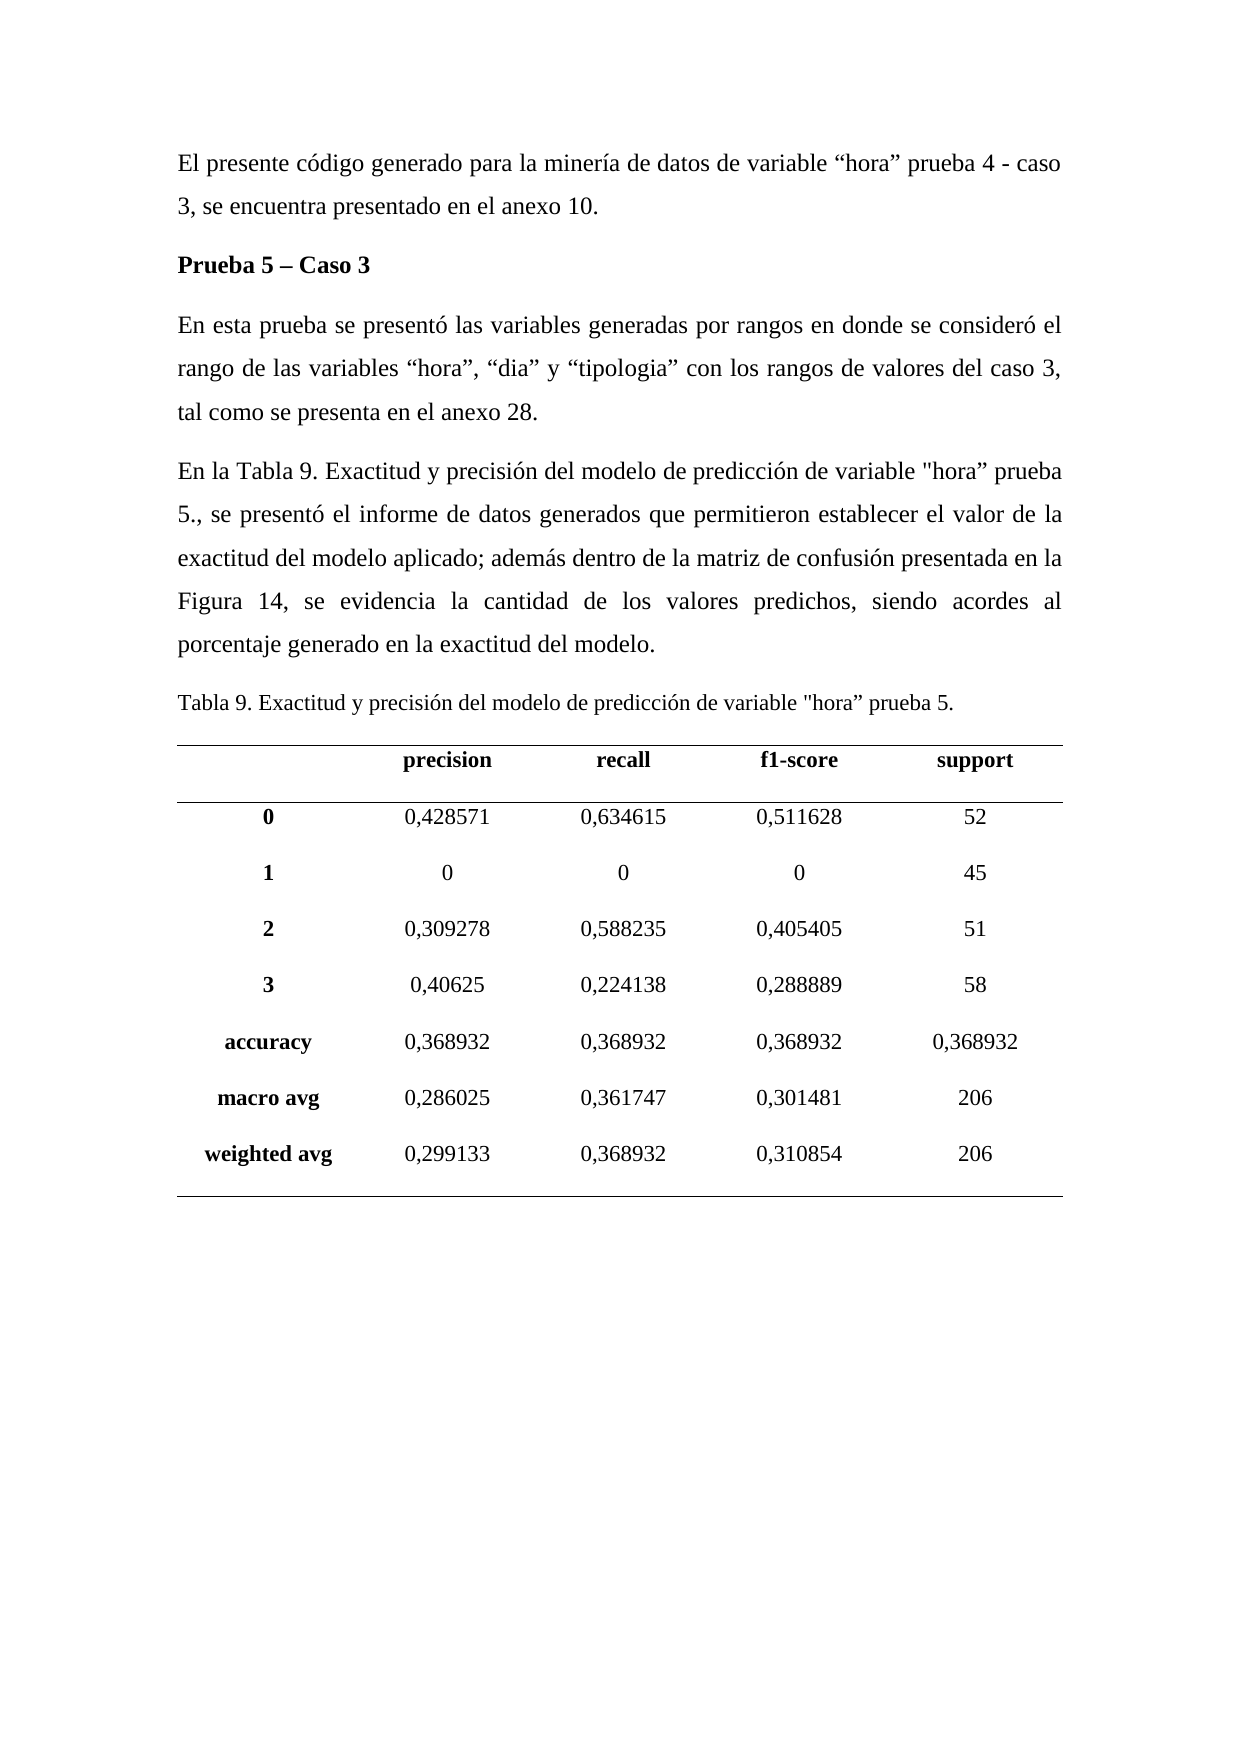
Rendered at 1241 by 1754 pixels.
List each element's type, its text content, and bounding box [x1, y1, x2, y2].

table_cell 0,288889 [711, 972, 887, 1028]
table_cell 0,286025 [359, 1084, 535, 1140]
table_cell 0,511628 [711, 803, 887, 859]
table_cell 0,368932 [887, 1028, 1063, 1084]
table_cell 0,224138 [535, 972, 711, 1028]
table_cell 206 [887, 1140, 1063, 1196]
table_cell 0,368932 [359, 1028, 535, 1084]
text Tabla 9. Exactitud y precisión del modelo de predicción de variable "hora” prueba 5. [177, 689, 1063, 715]
table_header support [887, 746, 1063, 802]
table_cell weighted avg [177, 1140, 359, 1196]
table_header f1-score [711, 746, 887, 802]
text El presente código generado para la minería de datos de variable “hora” prueba 4 - caso 3, se encuentra presentado en el anexo 10. [177, 148, 1063, 219]
table_cell 0,310854 [711, 1140, 887, 1196]
table_cell 0 [177, 803, 359, 859]
text En la Tabla 9. Exactitud y precisión del modelo de predicción de variable "hora” prueba 5., se presentó el informe de datos generados que permitieron establecer el valor de la exactitud del modelo aplicado; además dentro de la matriz de confusión presentada en la Figura 14, se evidencia la cantidad de los valores predichos, siendo acordes al porcentaje generado en la exactitud del modelo. [177, 456, 1063, 658]
table_cell 0,368932 [711, 1028, 887, 1084]
table_cell 0,405405 [711, 915, 887, 972]
table_cell 0,428571 [359, 803, 535, 859]
table_cell 0,299133 [359, 1140, 535, 1196]
table_header recall [535, 746, 711, 802]
table_cell 1 [177, 859, 359, 915]
text Prueba 5 – Caso 3 [177, 251, 1063, 279]
table_cell 0,588235 [535, 915, 711, 972]
table_cell 2 [177, 915, 359, 972]
table_cell 58 [887, 972, 1063, 1028]
table_cell macro avg [177, 1084, 359, 1140]
table_cell accuracy [177, 1028, 359, 1084]
table_header [177, 746, 359, 802]
table_cell 0,368932 [535, 1028, 711, 1084]
table_cell 0,634615 [535, 803, 711, 859]
table_header precision [359, 746, 535, 802]
table_cell 0,309278 [359, 915, 535, 972]
table_cell 0,361747 [535, 1084, 711, 1140]
table_cell 0,301481 [711, 1084, 887, 1140]
table_cell 206 [887, 1084, 1063, 1140]
table_cell 3 [177, 972, 359, 1028]
table_cell 0 [711, 859, 887, 915]
table_cell 52 [887, 803, 1063, 859]
table_cell 0,40625 [359, 972, 535, 1028]
text En esta prueba se presentó las variables generadas por rangos en donde se consideró el rango de las variables “hora”, “dia” y “tipologia” con los rangos de valores del caso 3, tal como se presenta en el anexo 28. [177, 310, 1063, 425]
table_cell 45 [887, 859, 1063, 915]
table_cell 0 [535, 859, 711, 915]
table_cell 51 [887, 915, 1063, 972]
table_cell 0,368932 [535, 1140, 711, 1196]
table_cell 0 [359, 859, 535, 915]
